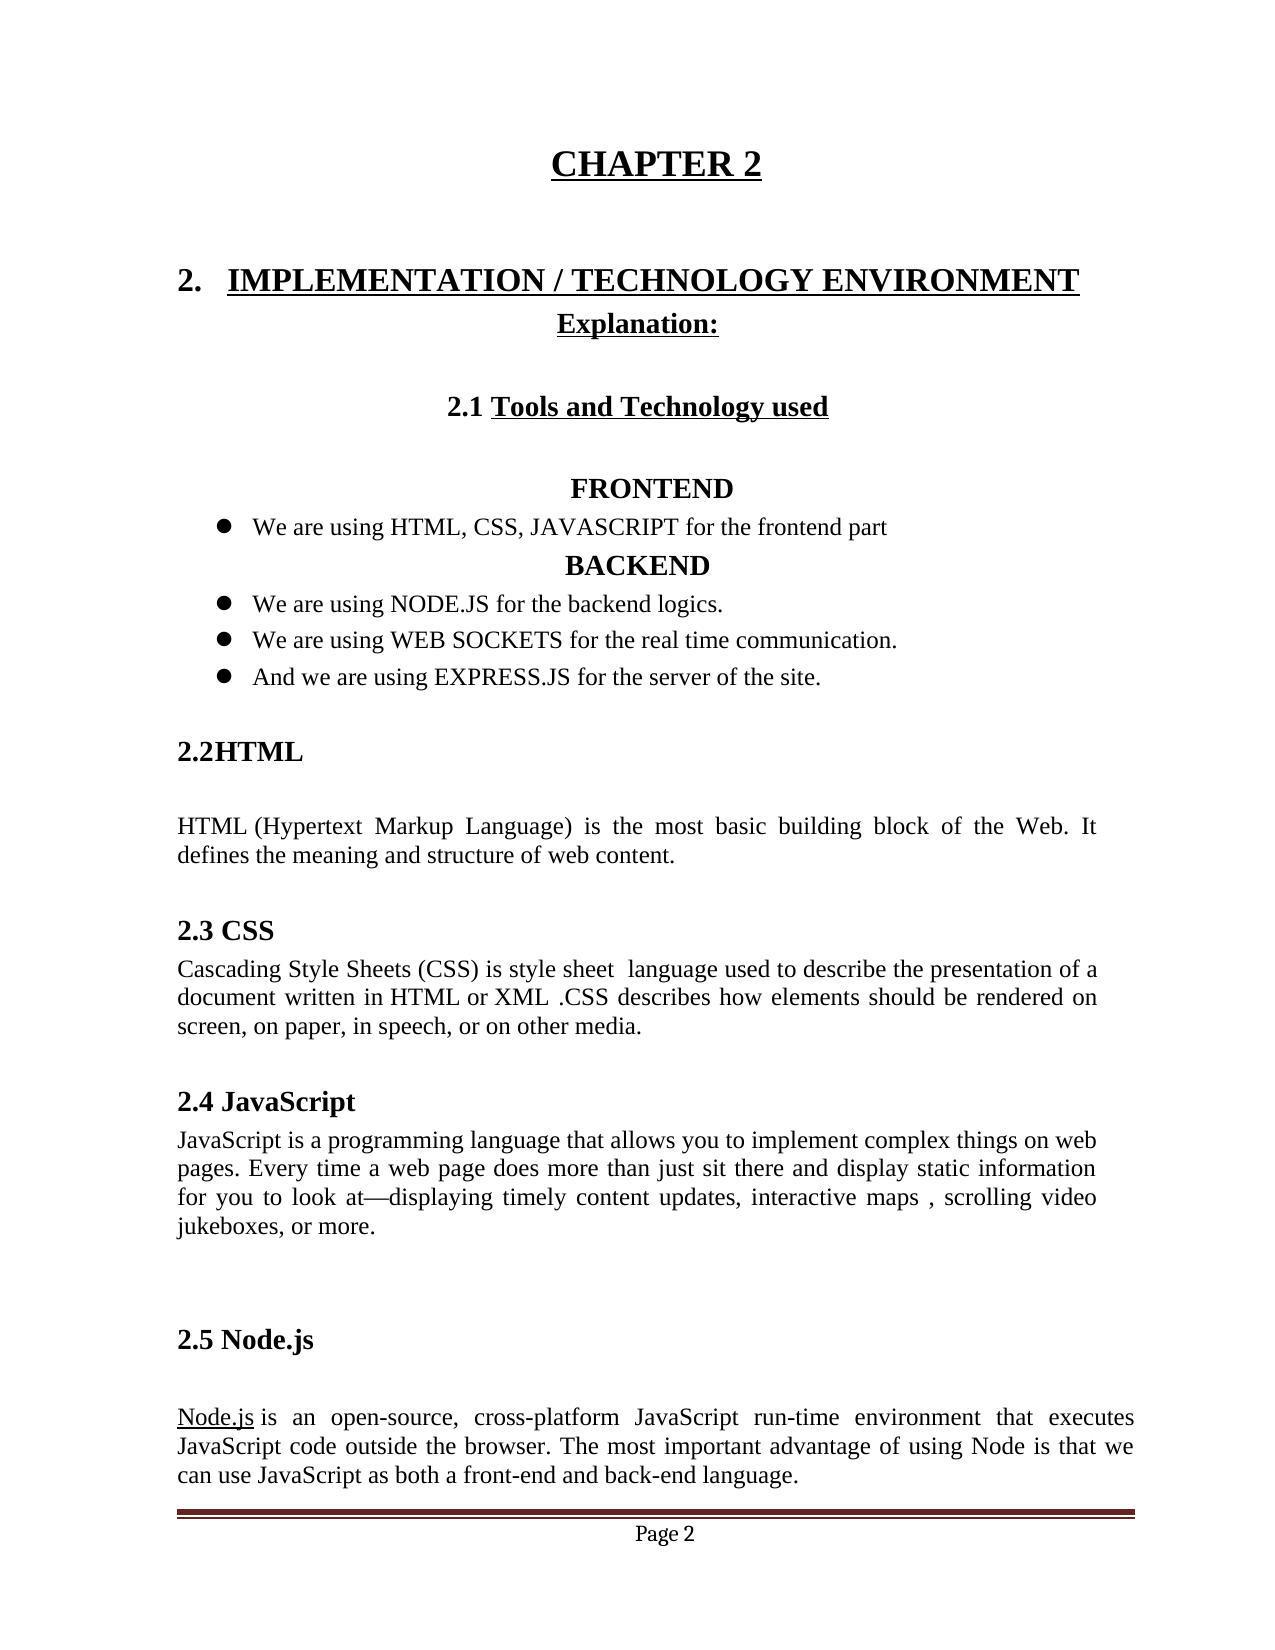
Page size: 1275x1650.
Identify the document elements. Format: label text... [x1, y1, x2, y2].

subtitle Explanation: [177, 307, 1098, 340]
text Node.js is an open-source, cross-platform JavaScript run-time environment that executes JavaScript code outside the browser. The most important advantage of using Node is that we can use JavaScript as both a front-end and back-end language. [177, 1402, 1135, 1488]
subtitle BACKEND [177, 548, 1098, 582]
subtitle We are using HTML, CSS, JAVASCRIPT for the frontend part [214, 512, 1098, 541]
subtitle JavaScript is a programming language that allows you to implement complex things on web pages. Every time a web page does more than just sit there and display static information for you to look at—displaying timely content updates, interactive maps , scrolling video jukeboxes, or more. [177, 1125, 1098, 1240]
subtitle 2.3 CSS [177, 913, 1098, 946]
subtitle We are using NODE.JS for the backend logics. [214, 589, 1098, 618]
subtitle And we are using EXPRESS.JS for the server of the site. [214, 662, 1098, 690]
text 2. IMPLEMENTATION / TECHNOLOGY ENVIRONMENT [177, 261, 1135, 299]
subtitle HTML (Hypertext Markup Language) is the most basic building block of the Web. It defines the meaning and structure of web content. [177, 811, 1098, 869]
subtitle Cascading Style Sheets (CSS) is style sheet language used to describe the presentation of a document written in HTML or XML .CSS describes how elements should be rendered on screen, on paper, in speech, or on other media. [177, 954, 1098, 1040]
subtitle FRONTEND [177, 471, 1098, 504]
subtitle HTML [177, 734, 1098, 768]
subtitle 2.4 JavaScript [177, 1084, 1098, 1117]
text CHAPTER 2 [177, 142, 1135, 185]
subtitle We are using WEB SOCKETS for the real time communication. [214, 625, 1098, 654]
subtitle 2.5 Node.js [177, 1322, 1135, 1355]
subtitle 2.1 Tools and Technology used [177, 389, 1098, 422]
